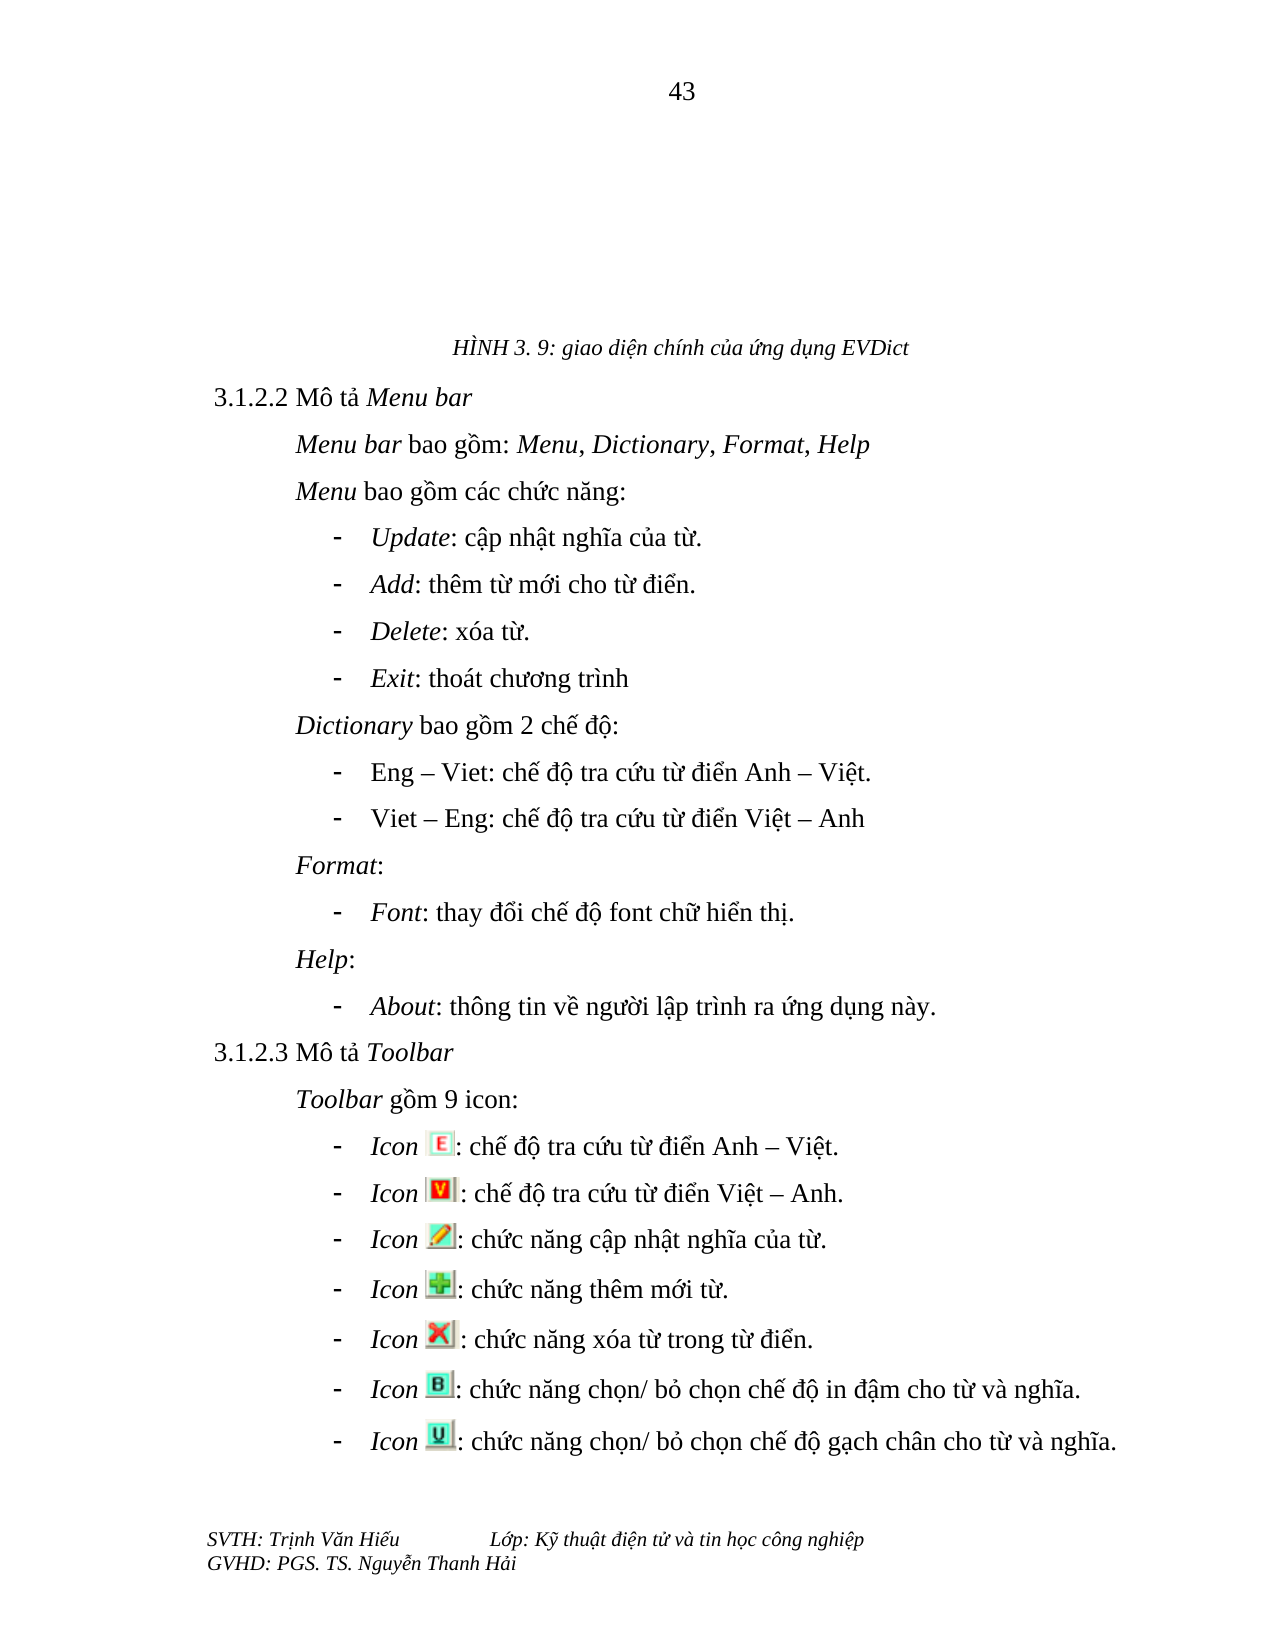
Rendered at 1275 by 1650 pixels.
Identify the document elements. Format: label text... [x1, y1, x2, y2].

list Add: thêm từ mới cho từ điển. [333, 568, 1157, 600]
picture [425, 1223, 457, 1249]
list Mô tả Menu bar [214, 382, 1157, 413]
list Icon : chức năng chọn/ bỏ chọn chế độ in đậm cho từ và nghĩa. [333, 1370, 1157, 1404]
list Toolbar gồm 9 icon: [251, 1083, 1157, 1114]
list Icon : chức năng chọn/ bỏ chọn chế độ gạch chân cho từ và nghĩa. [333, 1419, 1157, 1457]
list Exit: thoát chương trình [333, 662, 1157, 693]
text Dictionary bao gồm 2 chế độ: [251, 709, 1157, 740]
text HÌNH 3. 9: giao diện chính của ứng dụng EVDict [207, 334, 1157, 361]
list Icon : chức năng cập nhật nghĩa của từ. [333, 1224, 1157, 1255]
picture [425, 1270, 457, 1299]
list Delete: xóa từ. [333, 615, 1157, 647]
text Help: [251, 943, 1157, 974]
list Font: thay đổi chế độ font chữ hiển thị. [333, 896, 1157, 927]
list Menu bar bao gồm: Menu, Dictionary, Format, Help [251, 428, 1157, 459]
list Eng – Viet: chế độ tra cứu từ điển Anh – Việt. [333, 756, 1157, 787]
list Viet – Eng: chế độ tra cứu từ điển Việt – Anh [333, 803, 1157, 834]
list Icon : chức năng thêm mới từ. [333, 1271, 1157, 1304]
picture [425, 1320, 460, 1349]
text Format: [251, 849, 1157, 881]
list Mô tả Toolbar [214, 1037, 1157, 1068]
picture [425, 1130, 455, 1156]
list About: thông tin về người lập trình ra ứng dụng này. [333, 990, 1157, 1021]
list Update: cập nhật nghĩa của từ. [333, 522, 1157, 553]
list Menu bao gồm các chức năng: [251, 475, 1157, 506]
list Icon : chức năng xóa từ trong từ điển. [333, 1320, 1157, 1354]
picture [425, 1419, 457, 1451]
picture [425, 1370, 455, 1398]
list Icon : chế độ tra cứu từ điển Anh – Việt. [333, 1130, 1157, 1161]
list Icon : chế độ tra cứu từ điển Việt – Anh. [333, 1177, 1157, 1208]
picture [425, 1177, 460, 1202]
